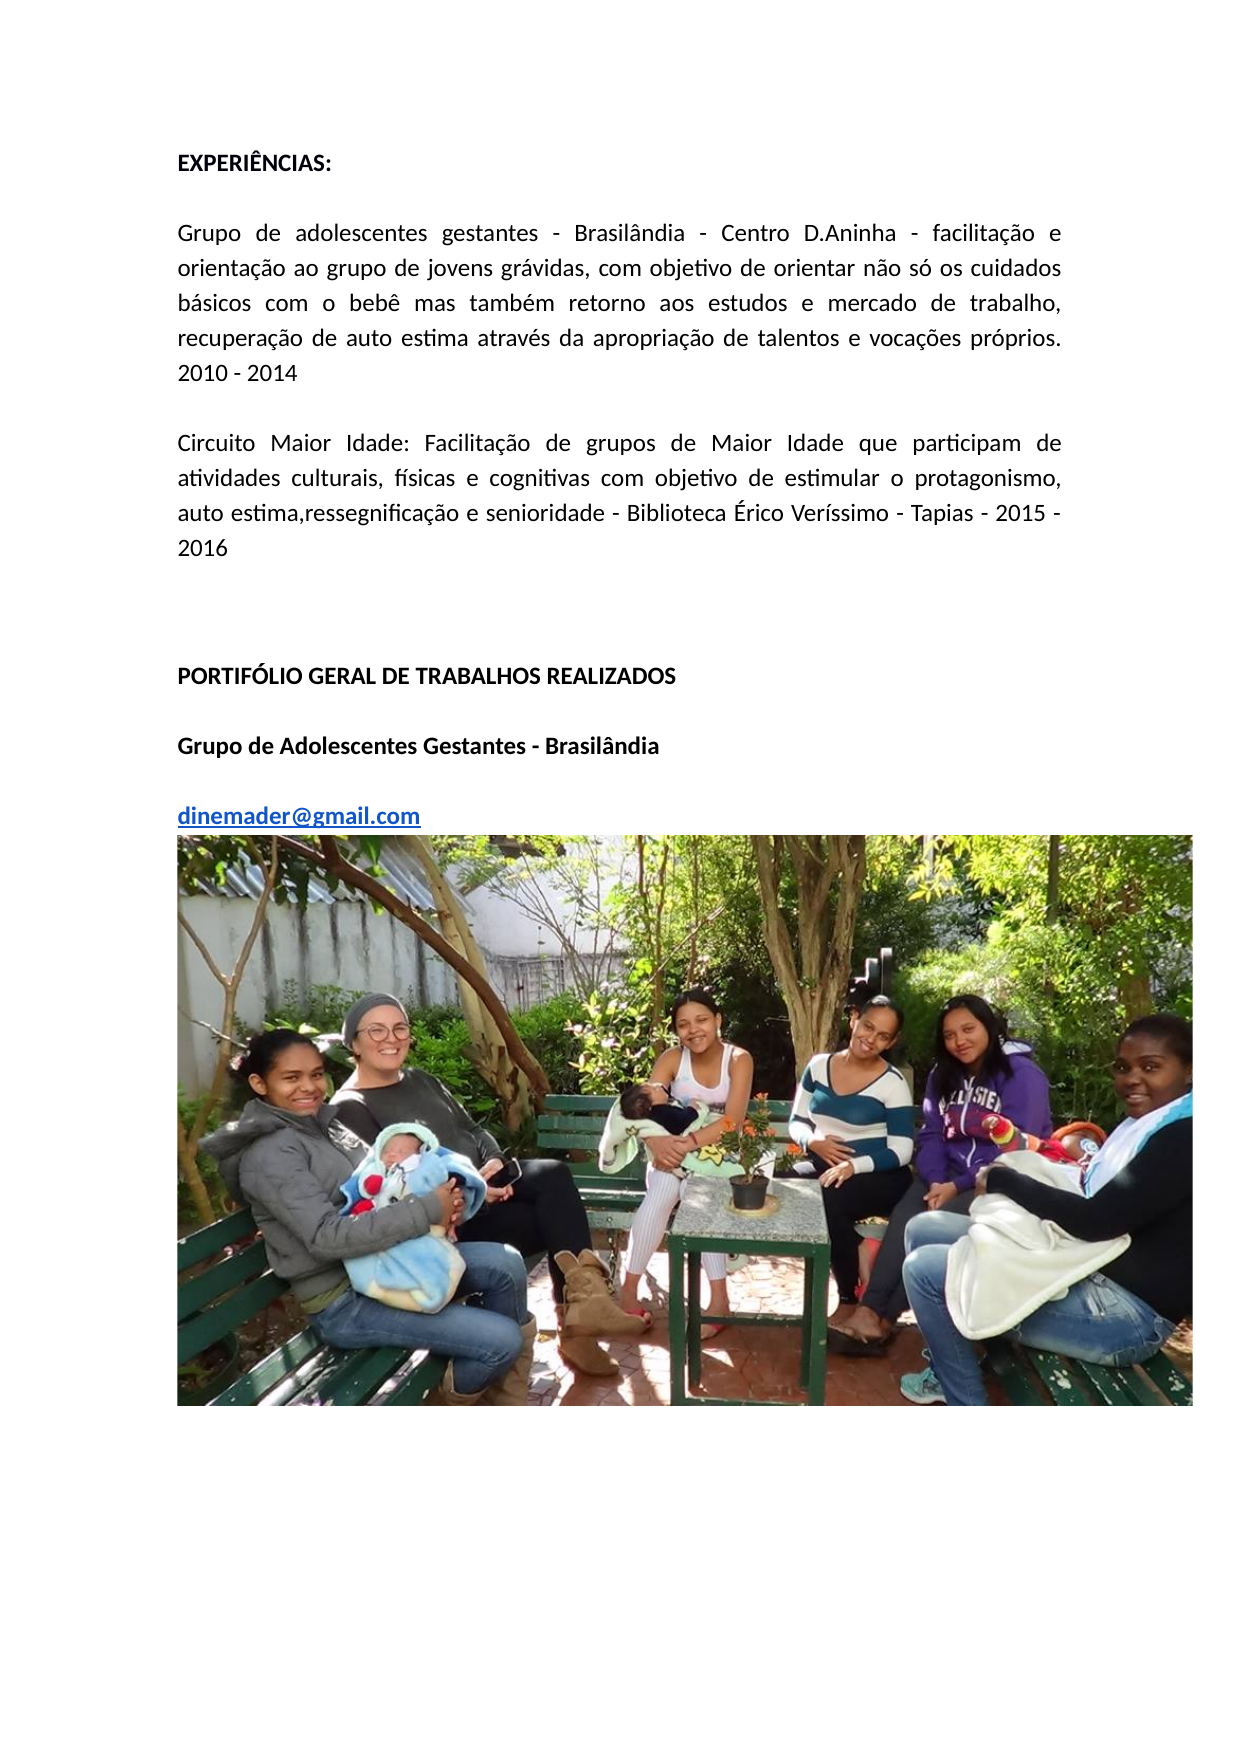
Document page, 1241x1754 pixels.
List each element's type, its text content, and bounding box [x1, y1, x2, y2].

text Circuito Maior Idade: Facilitação de grupos de Maior Idade que participam de atividades culturais, físicas e cognitivas com objetivo de estimular o protagonismo, auto estima,ressegnificação e senioridade - Biblioteca Érico Veríssimo - Tapias - 2015 - 2016 [177, 428, 1063, 563]
picture [177, 835, 1193, 1406]
text Grupo de adolescentes gestantes - Brasilândia - Centro D.Aninha - facilitação e orientação ao grupo de jovens grávidas, com objetivo de orientar não só os cuidados básicos com o bebê mas também retorno aos estudos e mercado de trabalho, recuperação de auto estima através da apropriação de talentos e vocações próprios. 2010 - 2014 [177, 218, 1063, 388]
text EXPERIÊNCIAS: [177, 148, 1063, 178]
text dinemader@gmail.com [177, 800, 1063, 831]
text Grupo de Adolescentes Gestantes - Brasilândia [177, 730, 1063, 761]
text PORTIFÓLIO GERAL DE TRABALHOS REALIZADOS [177, 660, 1063, 691]
